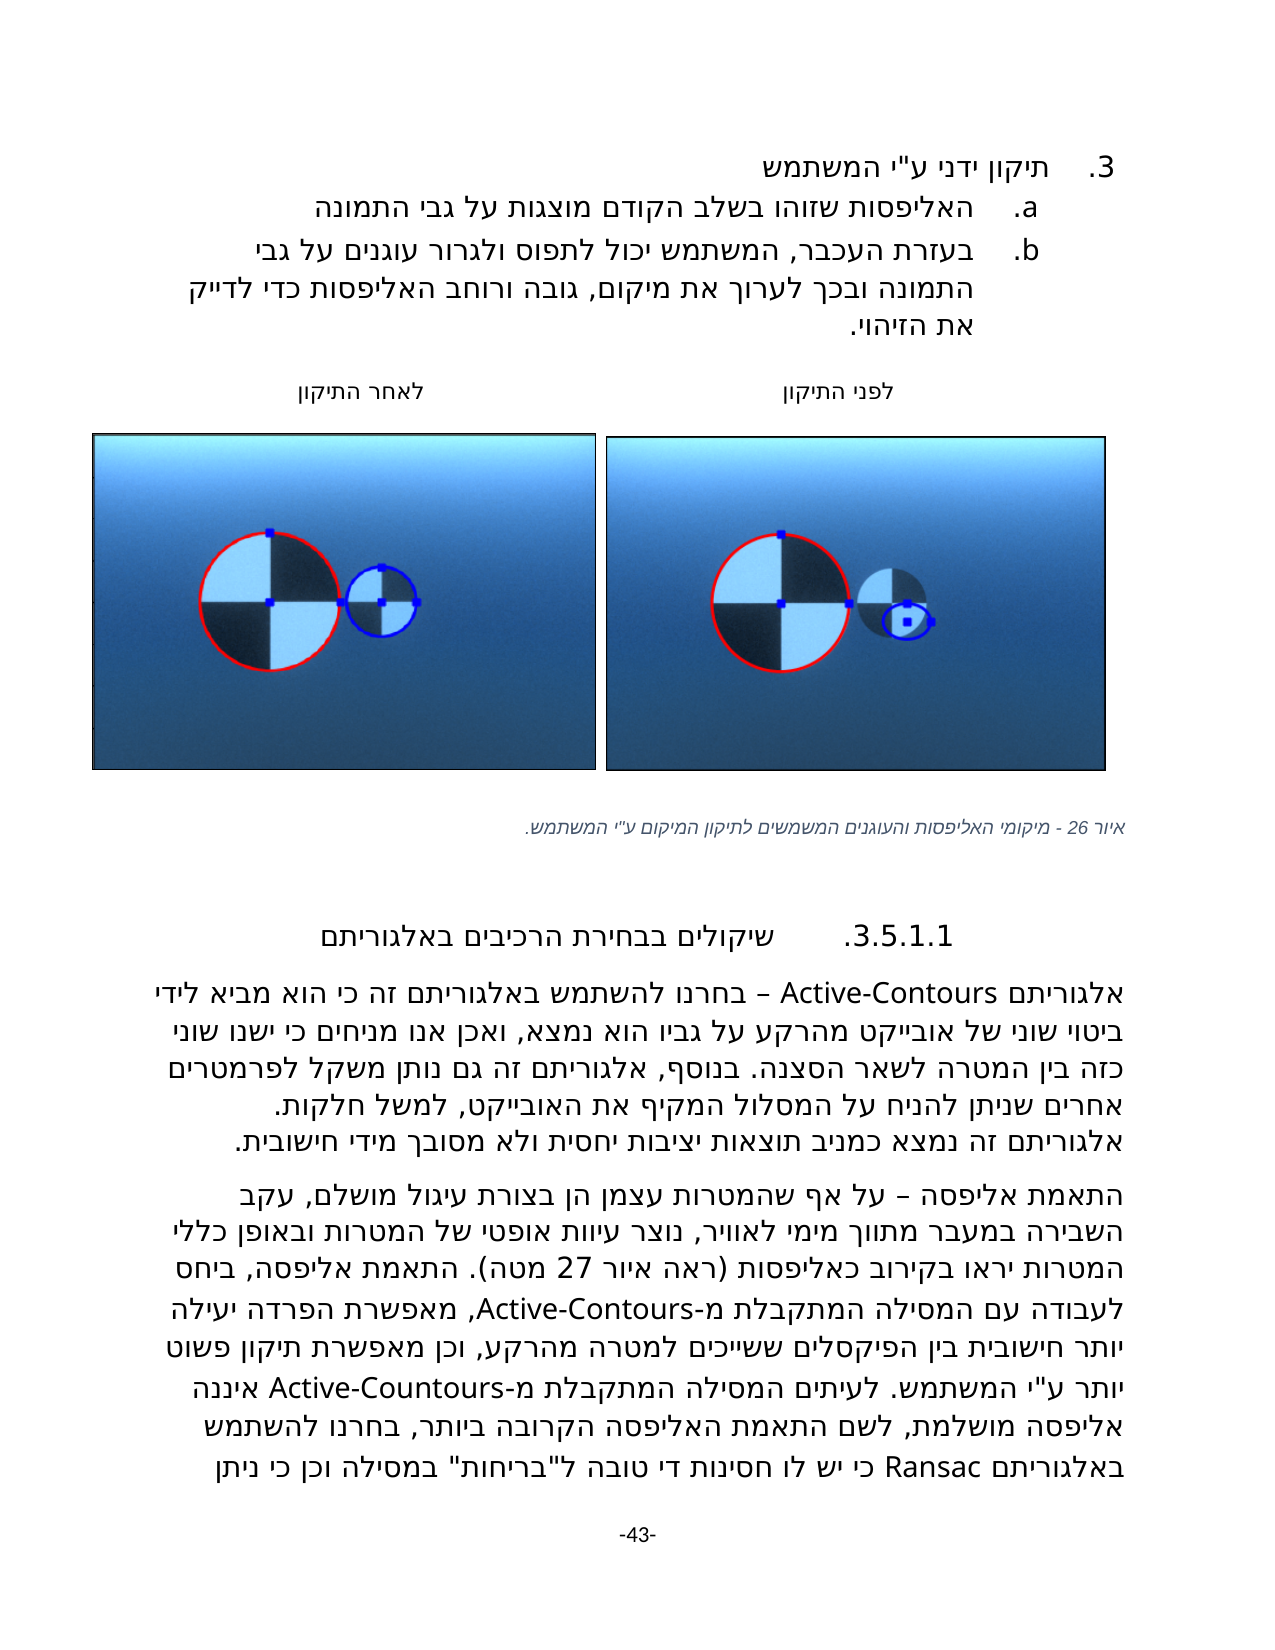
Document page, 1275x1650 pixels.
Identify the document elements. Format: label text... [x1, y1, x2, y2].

list בעזרת העכבר, המשתמש יכול לתפוס ולגרור עוגנים על גבי התמונה ובכך לערוך את מיקום, גובה ורוחב האליפסות כדי לדייק את הזיהוי. [150, 229, 1012, 342]
text אלגוריתם Active-Contours – בחרנו להשתמש באלגוריתם זה כי הוא מביא לידי ביטוי שוני של אובייקט מהרקע על גביו הוא נמצא, ואכן אנו מניחים כי ישנו שוני כזה בין המטרה לשאר הסצנה. בנוסף, אלגוריתם זה גם נותן משקל לפרמטרים אחרים שניתן להניח על המסלול המקיף את האובייקט, למשל חלקות. אלגוריתם זה נמצא כמניב תוצאות יציבות יחסית ולא מסובך מידי חישובית. [150, 972, 1125, 1158]
picture [607, 437, 1105, 770]
text איור 26 - מיקומי האליפסות והעוגנים המשמשים לתיקון המיקום ע"י המשתמש. [150, 817, 1125, 838]
subtitle שיקולים בבחירת הרכיבים באלגוריתם [150, 919, 1012, 953]
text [150, 1178, 1125, 1486]
picture [93, 434, 595, 769]
list תיקון ידני ע"י המשתמש [150, 150, 1087, 184]
list האליפסות שזוהו בשלב הקודם מוצגות על גבי התמונה [150, 187, 1012, 226]
